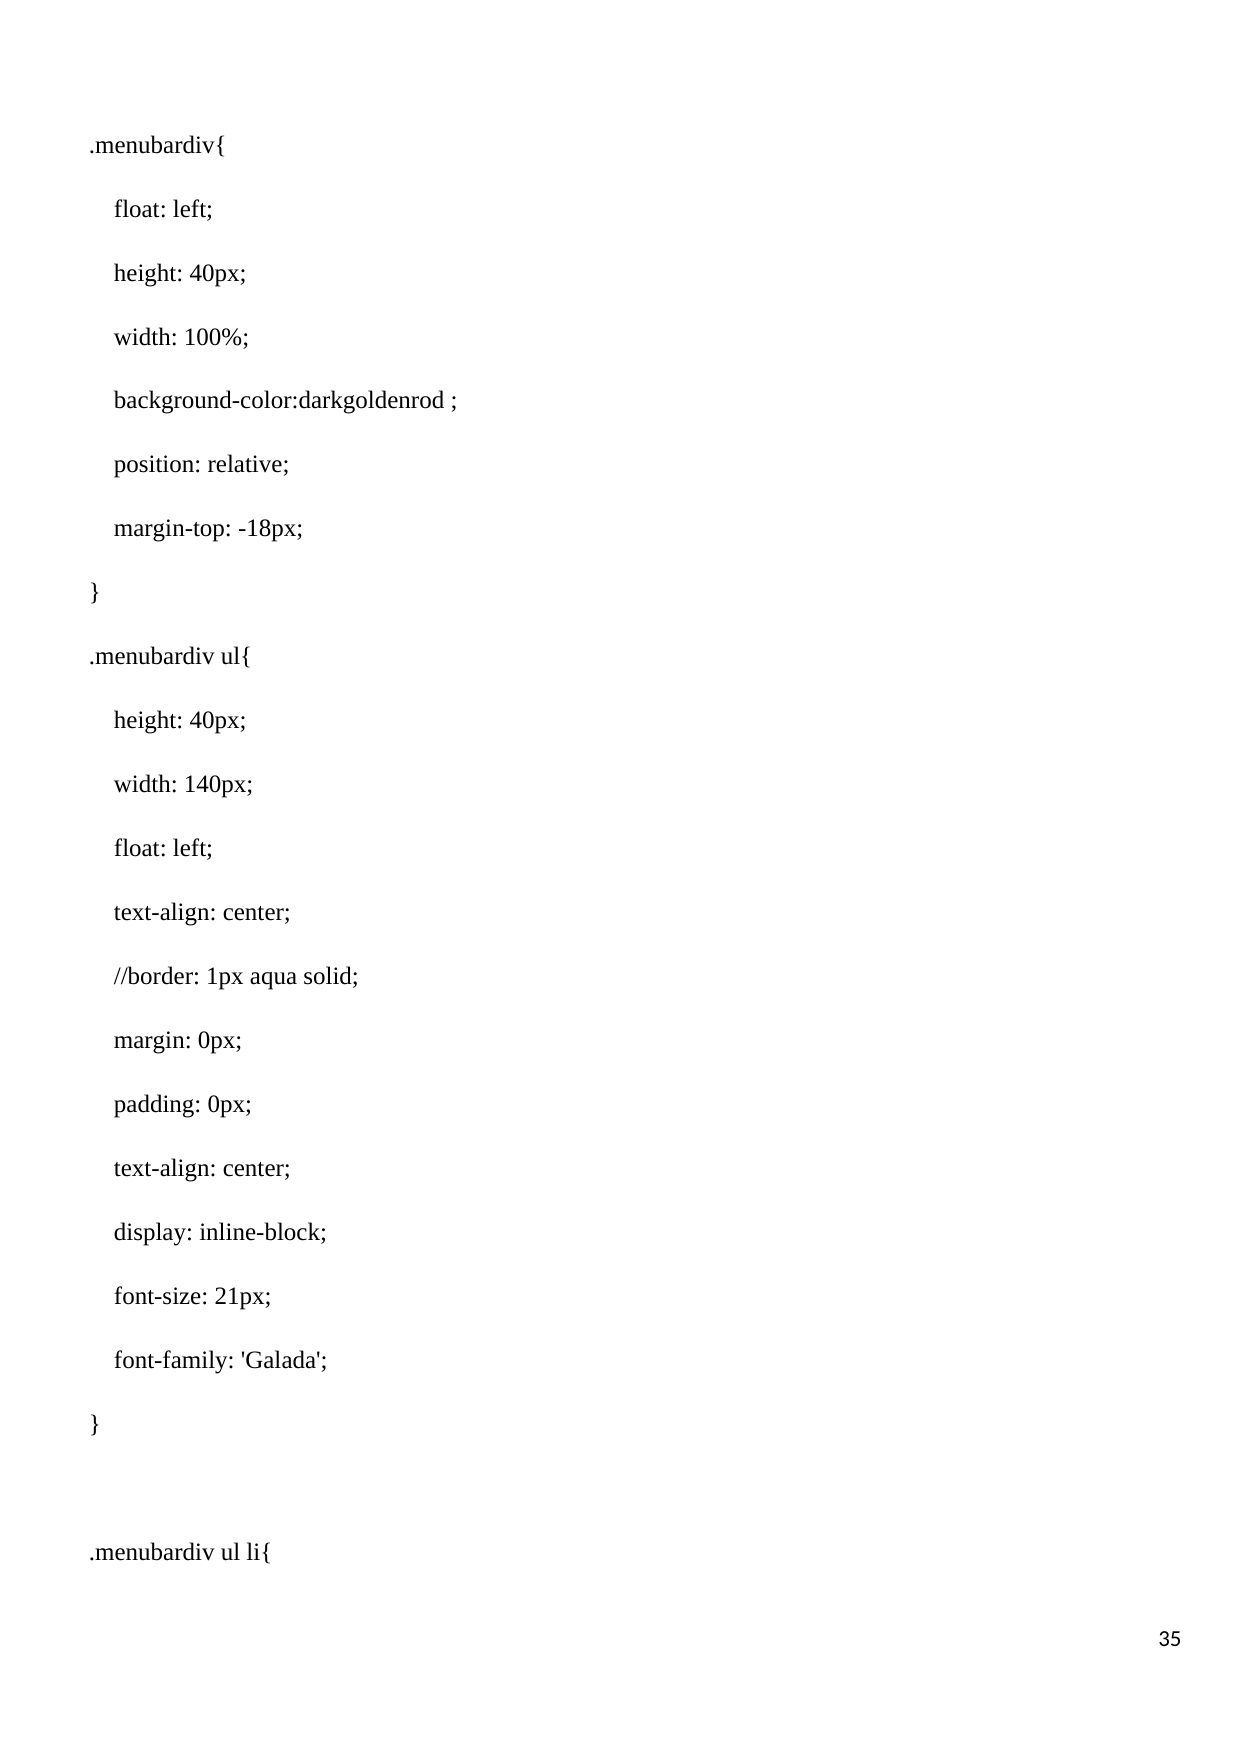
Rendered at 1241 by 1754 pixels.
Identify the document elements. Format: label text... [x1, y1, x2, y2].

text text-align: center; [89, 1153, 1181, 1182]
text margin: 0px; [89, 1025, 1181, 1054]
text position: relative; [89, 449, 1181, 478]
text .menubardiv ul li{ [89, 1537, 1181, 1566]
text margin-top: -18px; [89, 513, 1181, 542]
text .menubardiv ul{ [89, 641, 1181, 670]
text display: inline-block; [89, 1217, 1181, 1246]
text height: 40px; [89, 258, 1181, 286]
text font-family: 'Galada'; [89, 1345, 1181, 1374]
text width: 140px; [89, 769, 1181, 798]
text width: 100%; [89, 322, 1181, 350]
text text-align: center; [89, 897, 1181, 926]
text .menubardiv{ [89, 130, 1181, 158]
text background-color:darkgoldenrod ; [89, 386, 1181, 414]
text height: 40px; [89, 705, 1181, 734]
text } [89, 577, 1181, 606]
text //border: 1px aqua solid; [89, 961, 1181, 990]
text padding: 0px; [89, 1089, 1181, 1118]
text font-size: 21px; [89, 1281, 1181, 1310]
text float: left; [89, 833, 1181, 862]
text float: left; [89, 194, 1181, 222]
text } [89, 1409, 1181, 1438]
